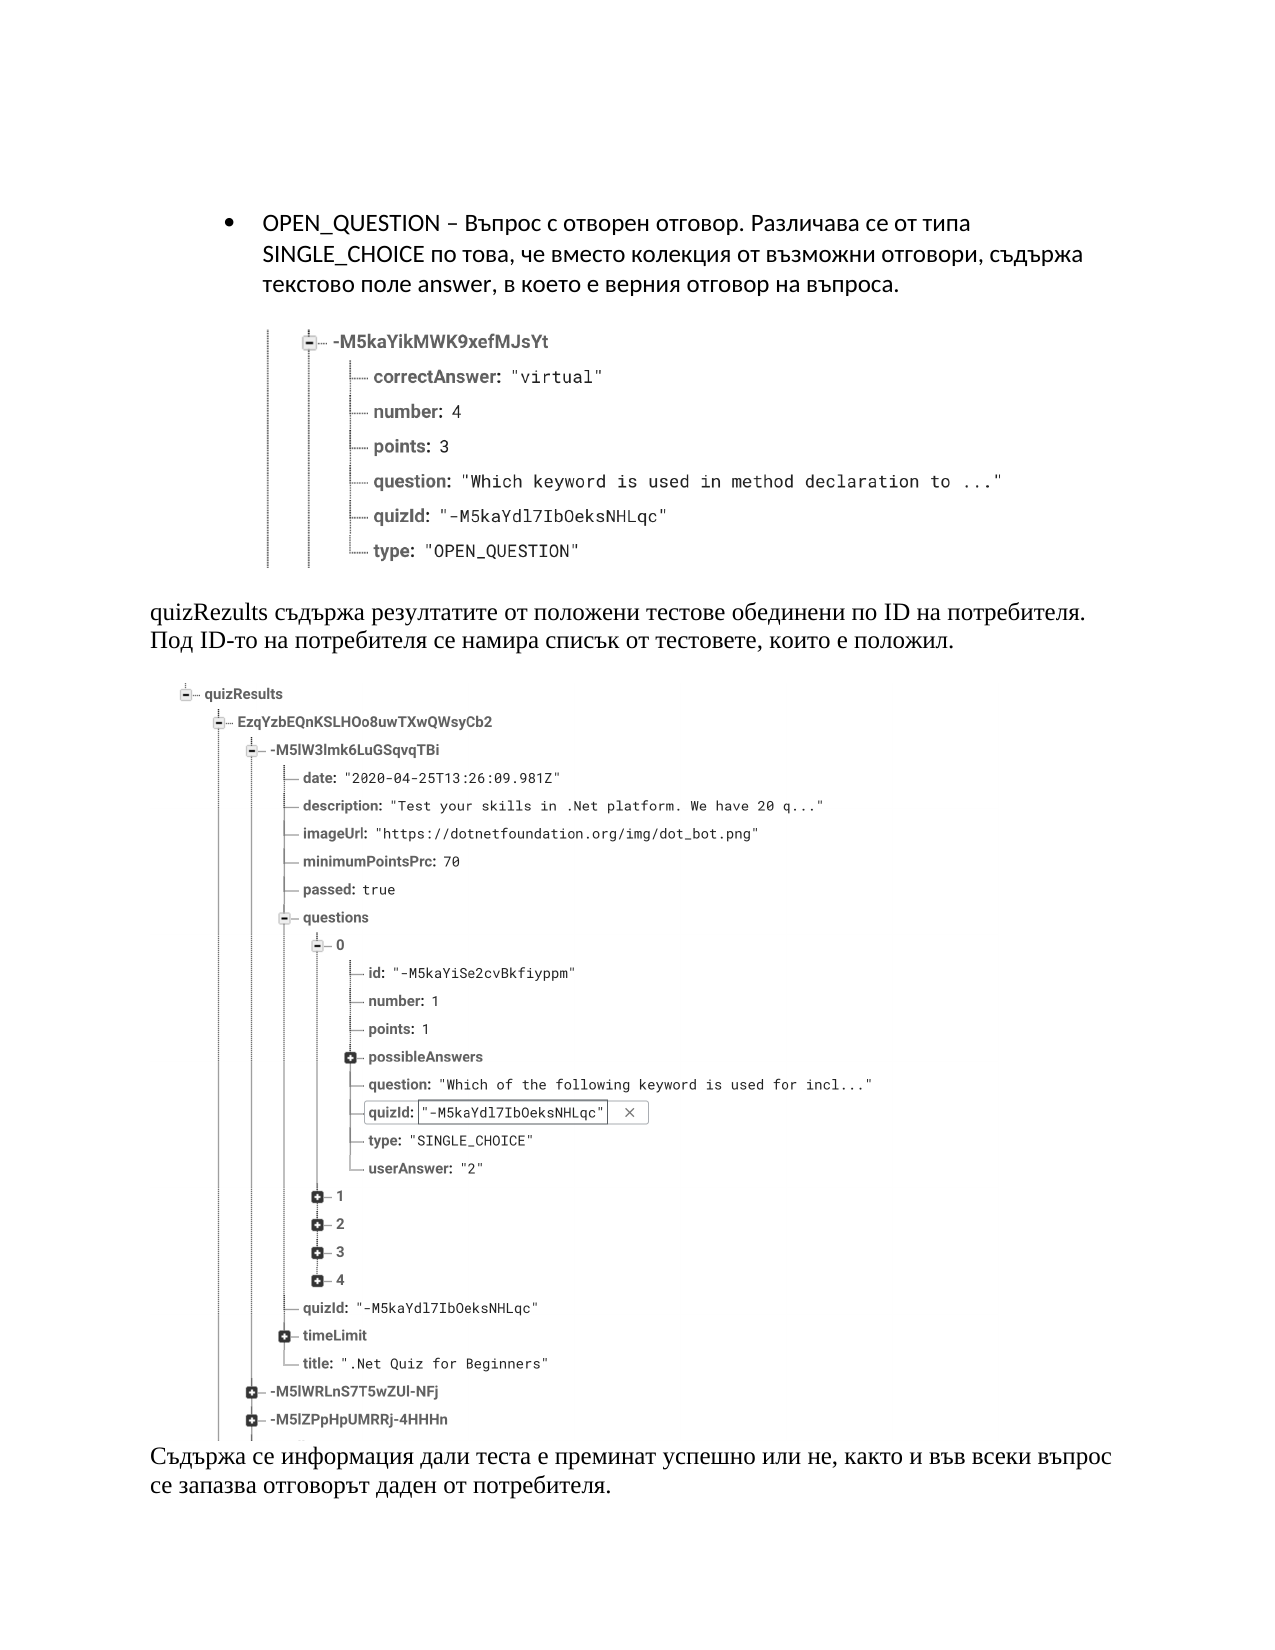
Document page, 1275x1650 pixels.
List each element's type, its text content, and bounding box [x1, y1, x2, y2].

picture [262, 329, 1004, 568]
picture [150, 683, 999, 1441]
text quizRezults съдържа резултатите от положени тестове обединени по ID на потребителя. Под ID-то на потребителя се намира списък от тестовете, които е положил. [150, 597, 1125, 654]
text Съдържа се информация дали теста е преминат успешно или не, както и във всеки въпрос се запазва отговорът даден от потребителя. [150, 1441, 1125, 1498]
